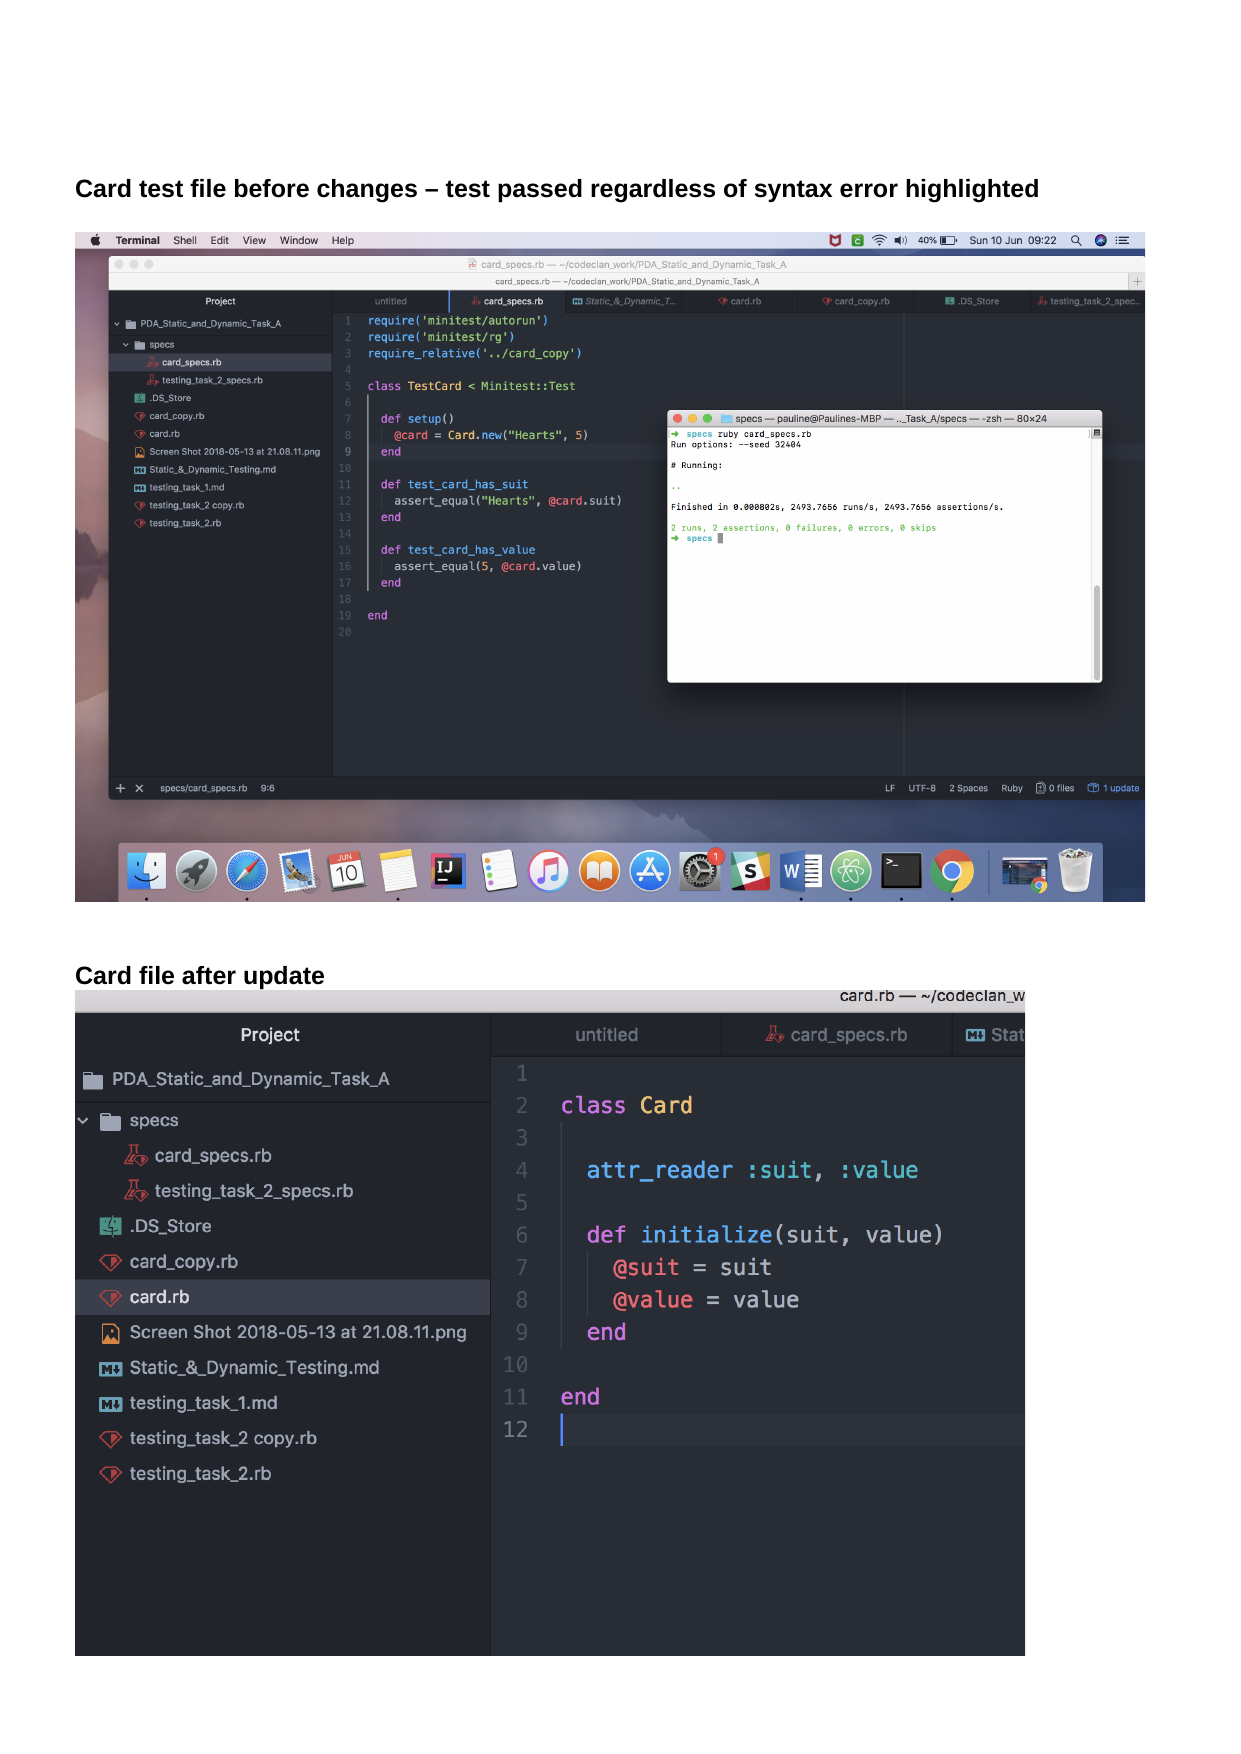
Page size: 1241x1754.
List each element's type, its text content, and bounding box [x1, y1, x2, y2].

picture [75, 990, 1025, 1656]
text Card test file before changes – test passed regardless of syntax error highlighted [75, 174, 1165, 203]
picture [75, 232, 1146, 902]
text Card file after update [75, 961, 1165, 989]
